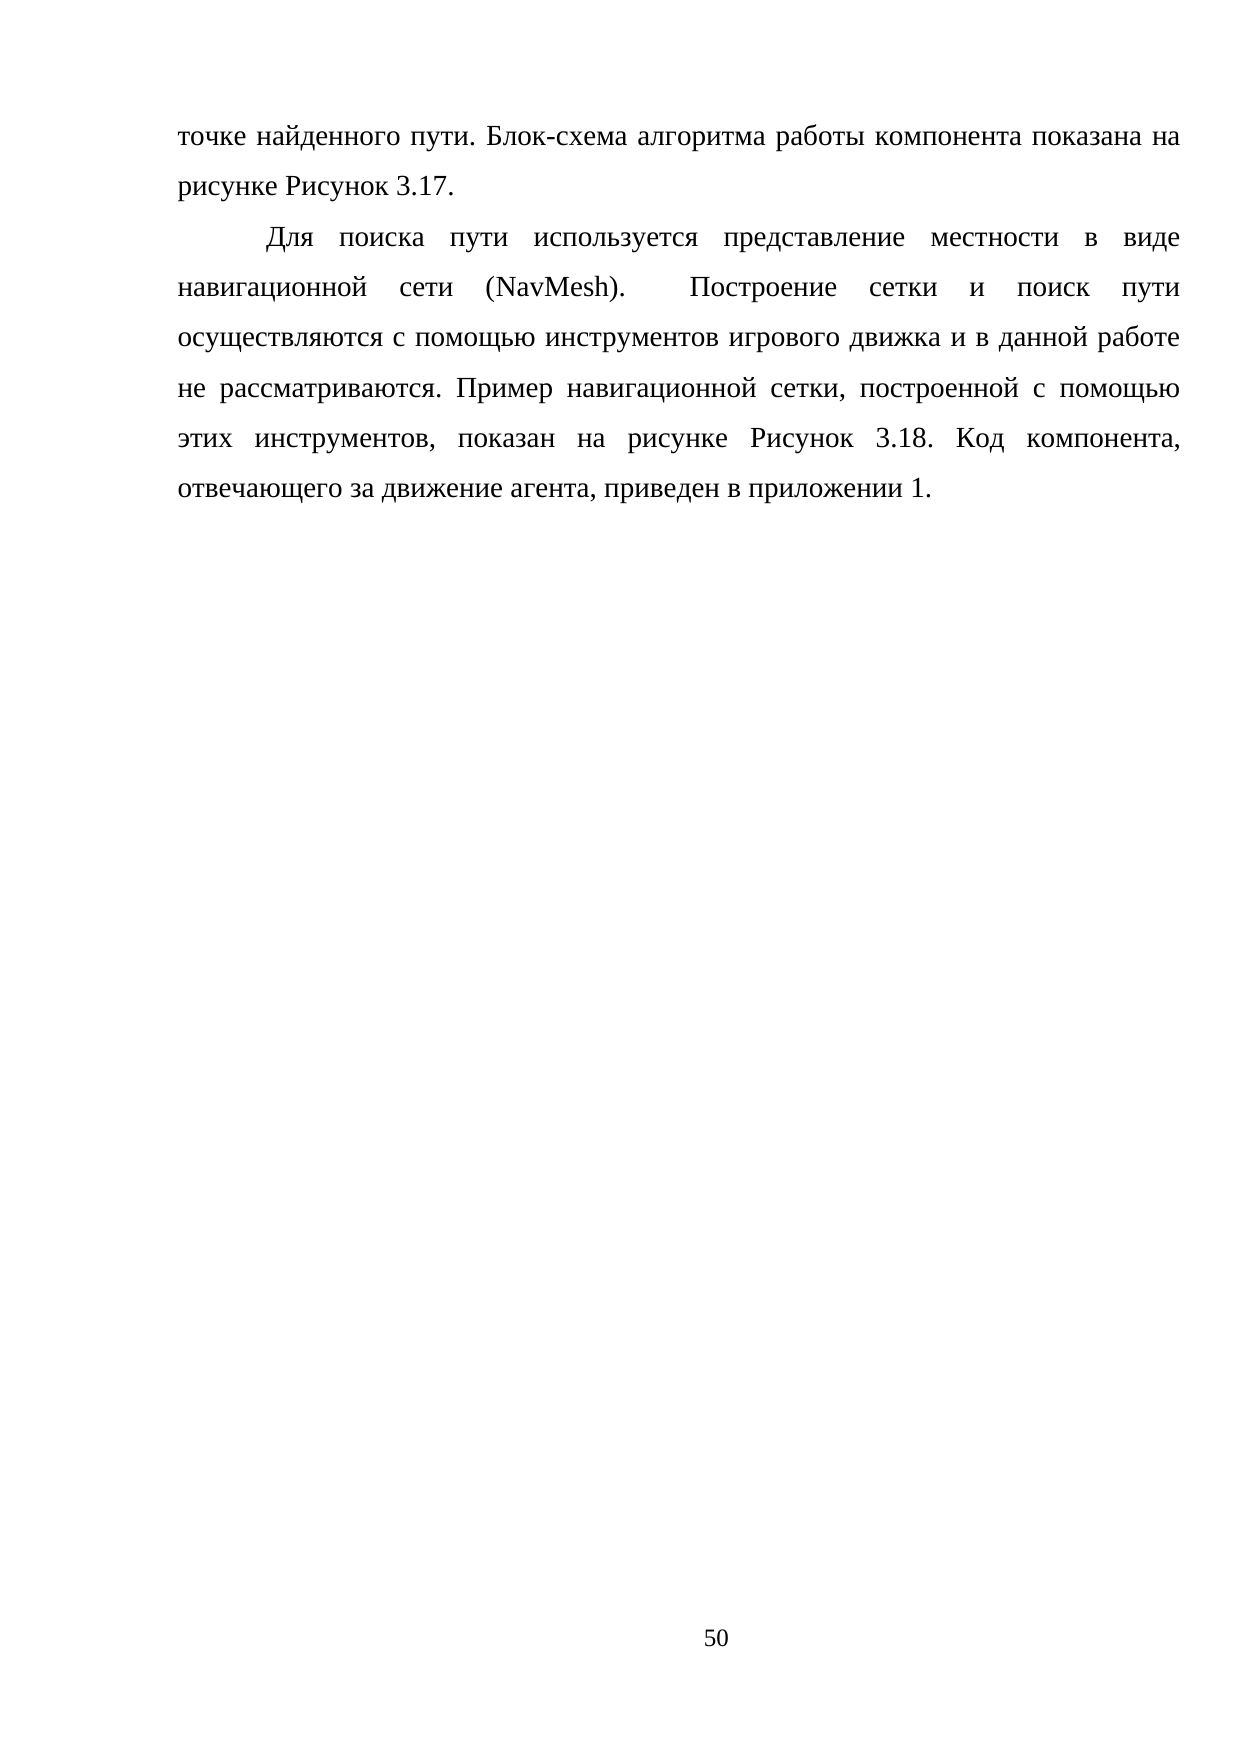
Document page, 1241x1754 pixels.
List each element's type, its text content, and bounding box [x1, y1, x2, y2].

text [177, 118, 1181, 202]
